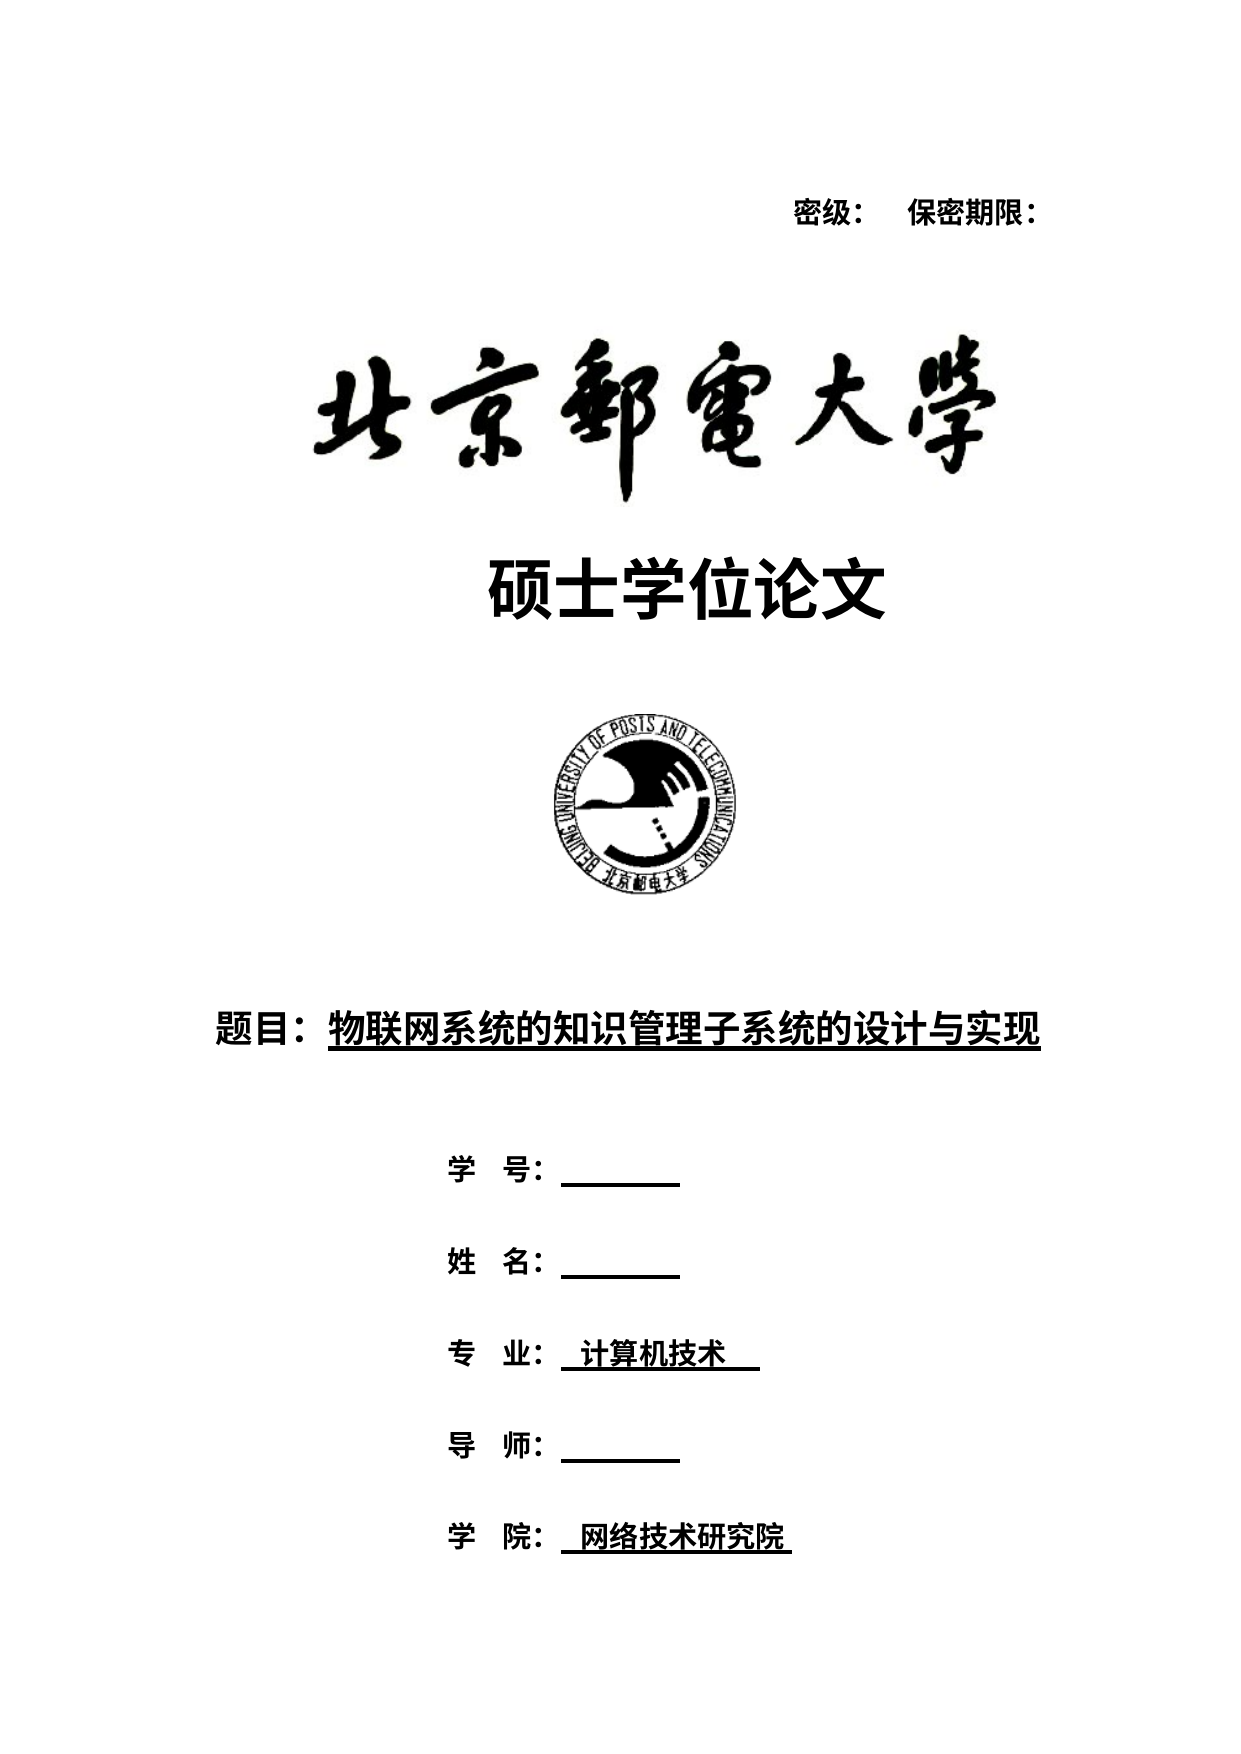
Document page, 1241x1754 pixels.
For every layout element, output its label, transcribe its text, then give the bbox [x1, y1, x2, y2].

picture [553, 714, 737, 895]
text 导 师： [187, 1402, 1053, 1485]
text 姓 名： [187, 1218, 1053, 1302]
picture [261, 319, 1036, 507]
text 题目：物联网系统的知识管理子系统的设计与实现 [187, 985, 1093, 1068]
text 密级： 保密期限： [187, 169, 1053, 252]
text 硕士学位论文 [187, 523, 1053, 648]
text 学 院： 网络技术研究院 [187, 1493, 1053, 1577]
text 学 号： [187, 1126, 1053, 1210]
text 专 业： 计算机技术 [187, 1310, 1053, 1393]
